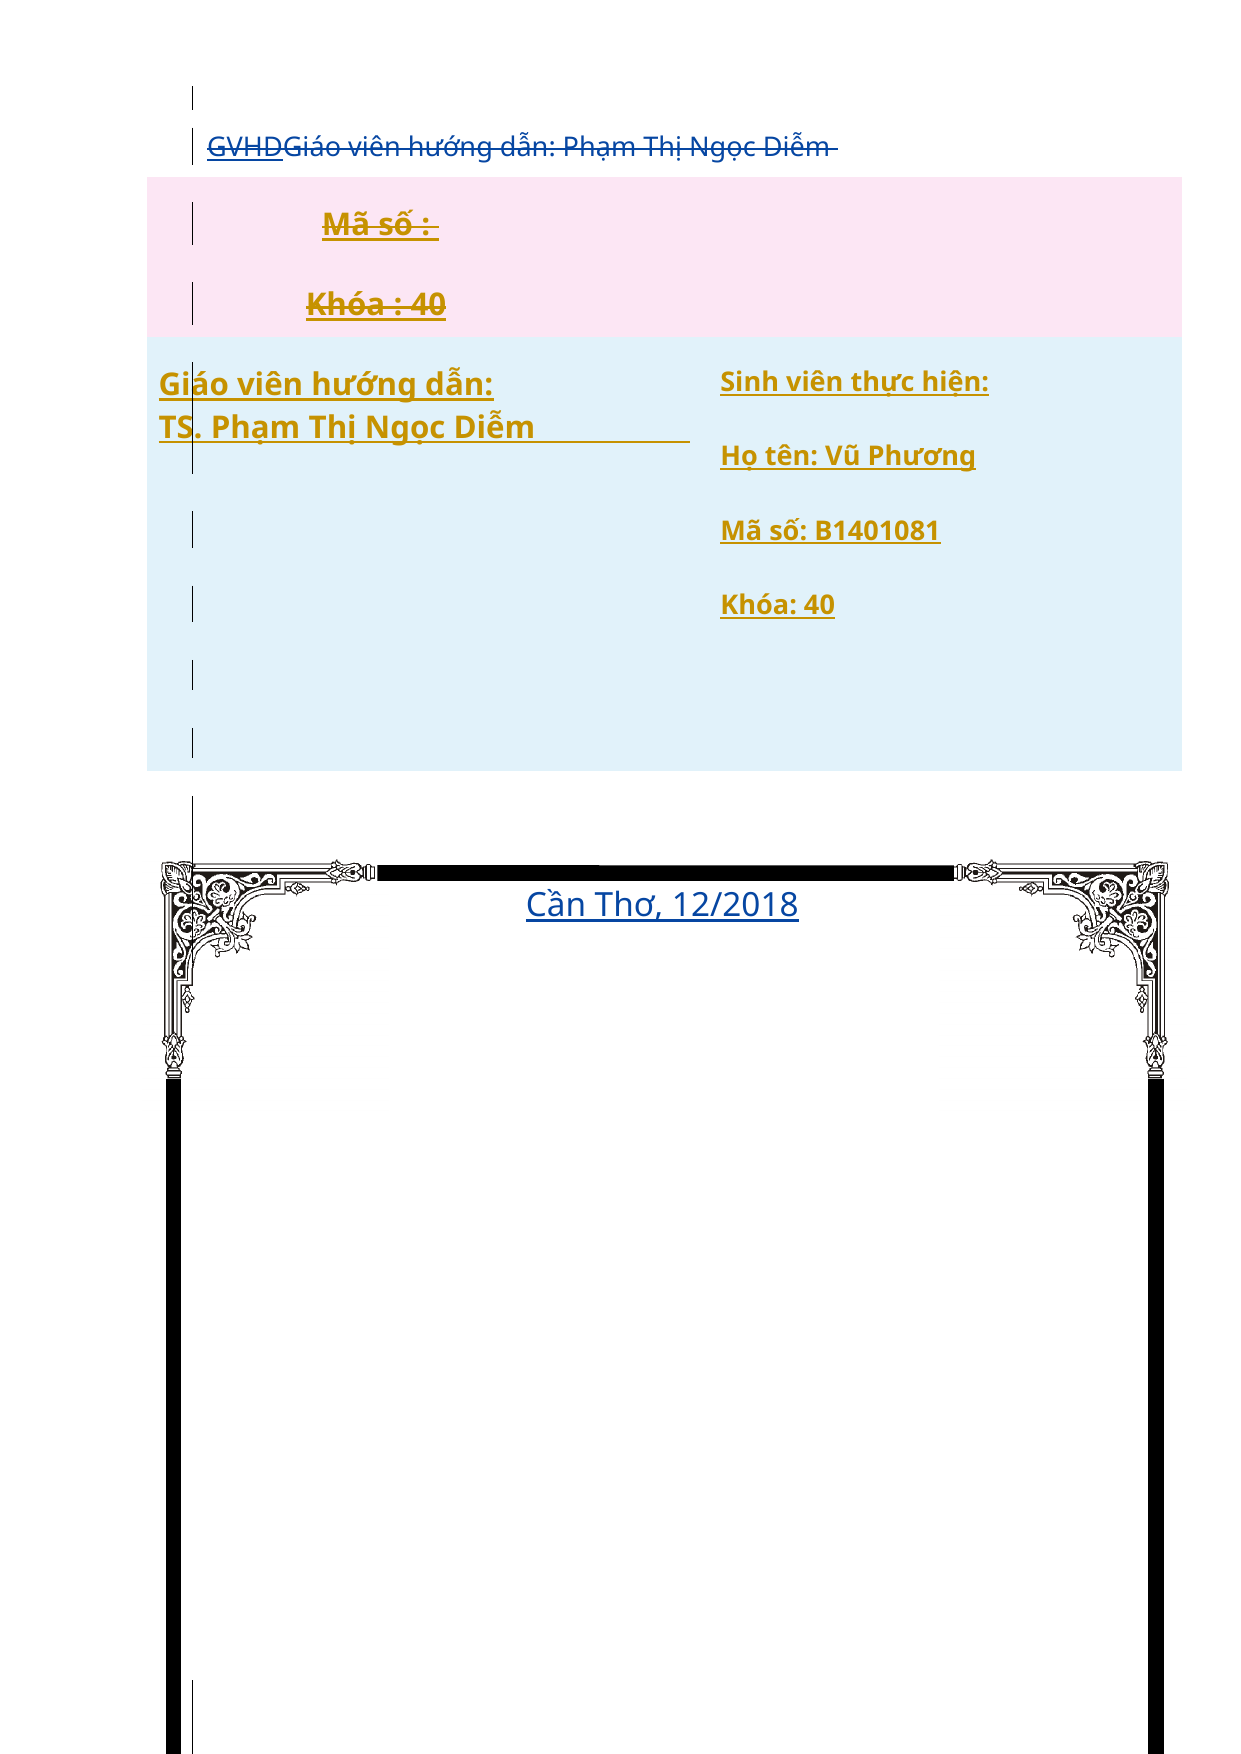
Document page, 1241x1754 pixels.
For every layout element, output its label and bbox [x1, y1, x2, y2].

picture [939, 851, 1187, 1111]
picture [142, 851, 389, 1111]
